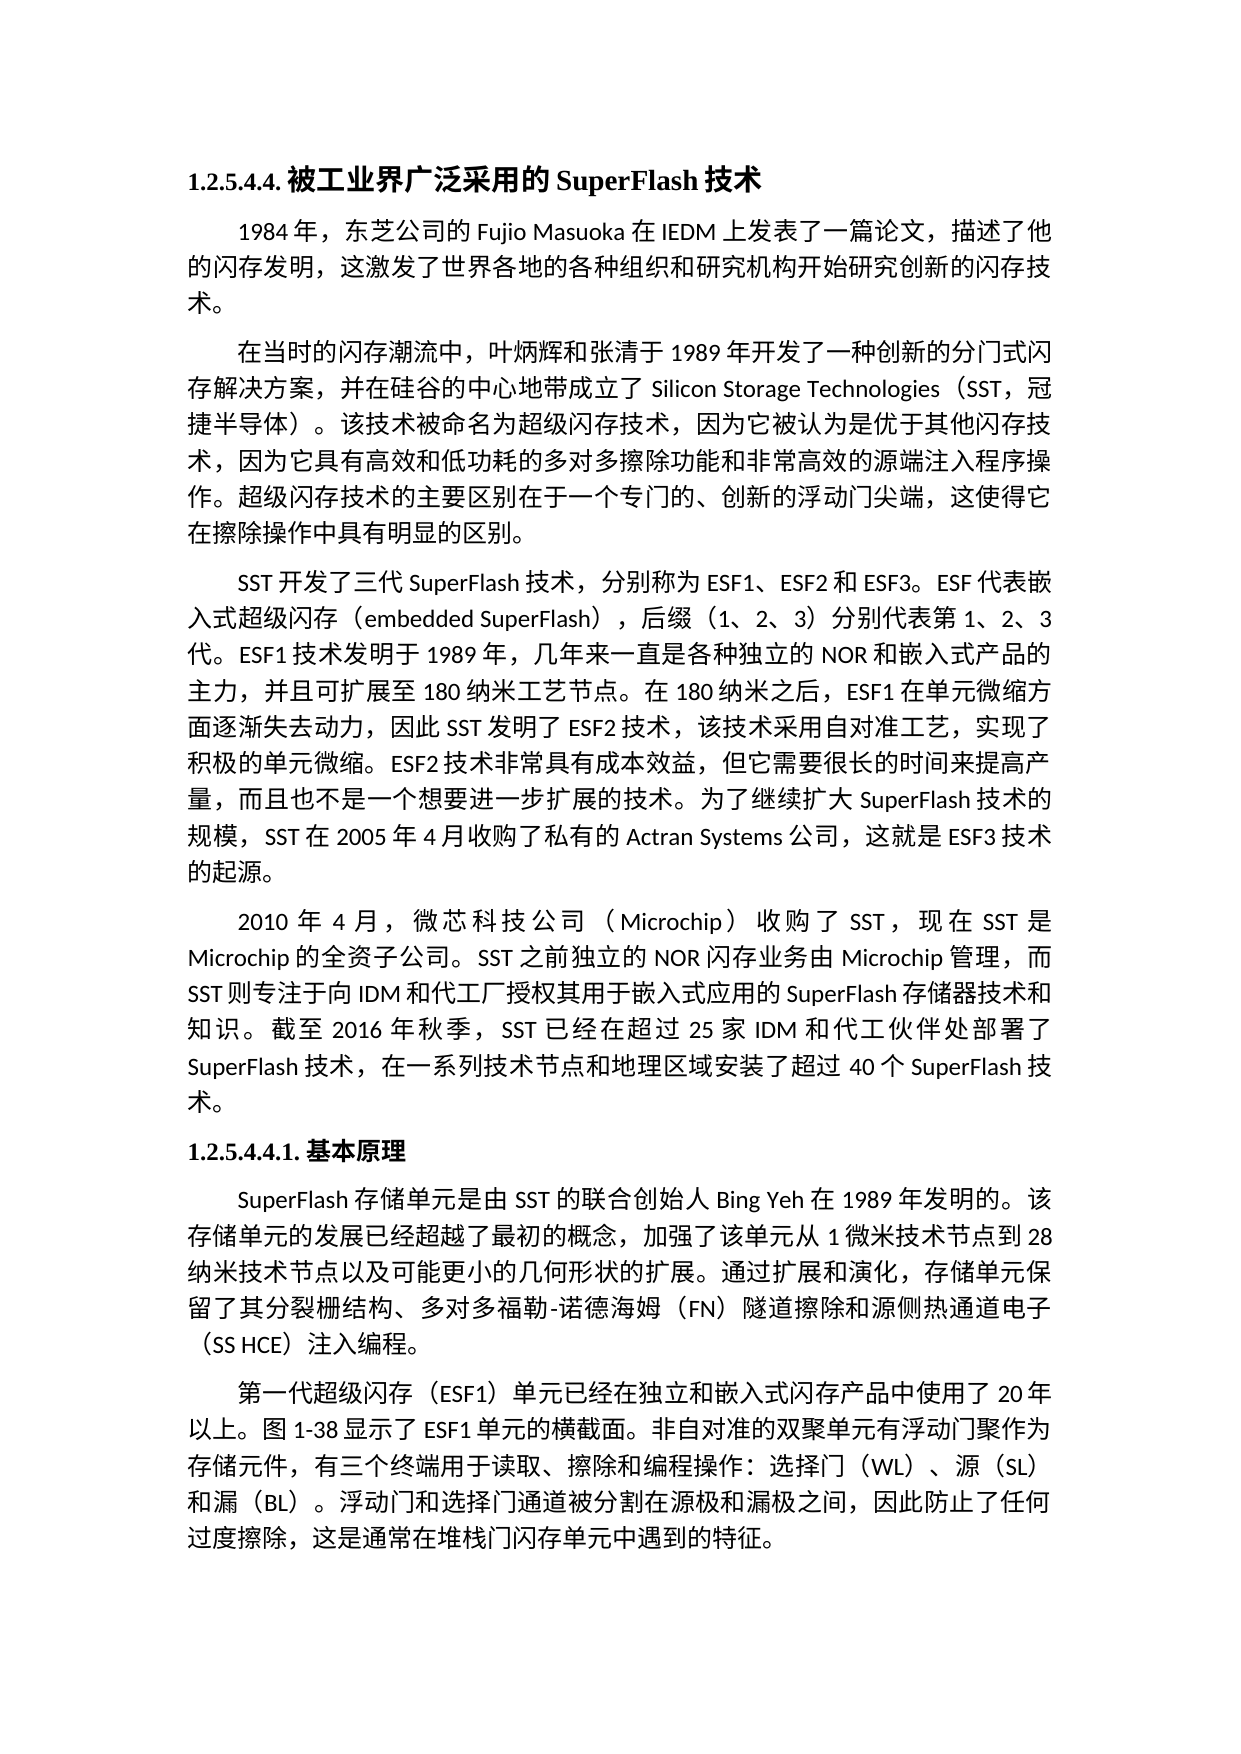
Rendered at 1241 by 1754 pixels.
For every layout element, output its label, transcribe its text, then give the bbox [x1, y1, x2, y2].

subtitle 基本原理 [187, 1131, 1053, 1167]
text 第一代超级闪存（ESF1）单元已经在独立和嵌入式闪存产品中使用了20年以上。图1-38显示了ESF1单元的横截面。非自对准的双聚单元有浮动门聚作为存储元件，有三个终端用于读取、擦除和编程操作：选择门（WL）、源（SL）和漏（BL）。浮动门和选择门通道被分割在源极和漏极之间，因此防止了任何过度擦除，这是通常在堆栈门闪存单元中遇到的特征。 [187, 1373, 1053, 1555]
text 2010年4月，微芯科技公司（Microchip）收购了SST，现在SST是Microchip的全资子公司。SST之前独立的NOR闪存业务由Microchip管理，而SST则专注于向IDM和代工厂授权其用于嵌入式应用的SuperFlash存储器技术和知识。截至2016年秋季，SST已经在超过25家IDM和代工伙伴处部署了SuperFlash技术，在一系列技术节点和地理区域安装了超过40个SuperFlash技术。 [187, 901, 1053, 1118]
text SuperFlash存储单元是由SST的联合创始人Bing Yeh在1989年发明的。该存储单元的发展已经超越了最初的概念，加强了该单元从1微米技术节点到28纳米技术节点以及可能更小的几何形状的扩展。通过扩展和演化，存储单元保留了其分裂栅结构、多对多福勒-诺德海姆（FN）隧道擦除和源侧热通道电子（SS HCE）注入编程。 [187, 1180, 1053, 1361]
text SST开发了三代SuperFlash技术，分别称为ESF1、ESF2和ESF3。ESF代表嵌入式超级闪存（embedded SuperFlash），后缀（1、2、3）分别代表第1、2、3代。ESF1技术发明于1989年，几年来一直是各种独立的NOR和嵌入式产品的主力，并且可扩展至180纳米工艺节点。在180纳米之后，ESF1在单元微缩方面逐渐失去动力，因此SST发明了ESF2技术，该技术采用自对准工艺，实现了积极的单元微缩。ESF2技术非常具有成本效益，但它需要很长的时间来提高产量，而且也不是一个想要进一步扩展的技术。为了继续扩大SuperFlash技术的规模，SST在2005年4月收购了私有的Actran Systems公司，这就是ESF3技术的起源。 [187, 562, 1053, 888]
subtitle 被工业界广泛采用的SuperFlash技术 [187, 156, 1053, 198]
text 在当时的闪存潮流中，叶炳辉和张清于1989年开发了一种创新的分门式闪存解决方案，并在硅谷的中心地带成立了Silicon Storage Technologies（SST，冠捷半导体）。该技术被命名为超级闪存技术，因为它被认为是优于其他闪存技术，因为它具有高效和低功耗的多对多擦除功能和非常高效的源端注入程序操作。超级闪存技术的主要区别在于一个专门的、创新的浮动门尖端，这使得它在擦除操作中具有明显的区别。 [187, 332, 1053, 550]
text 1984年，东芝公司的Fujio Masuoka在IEDM上发表了一篇论文，描述了他的闪存发明，这激发了世界各地的各种组织和研究机构开始研究创新的闪存技术。 [187, 211, 1053, 320]
